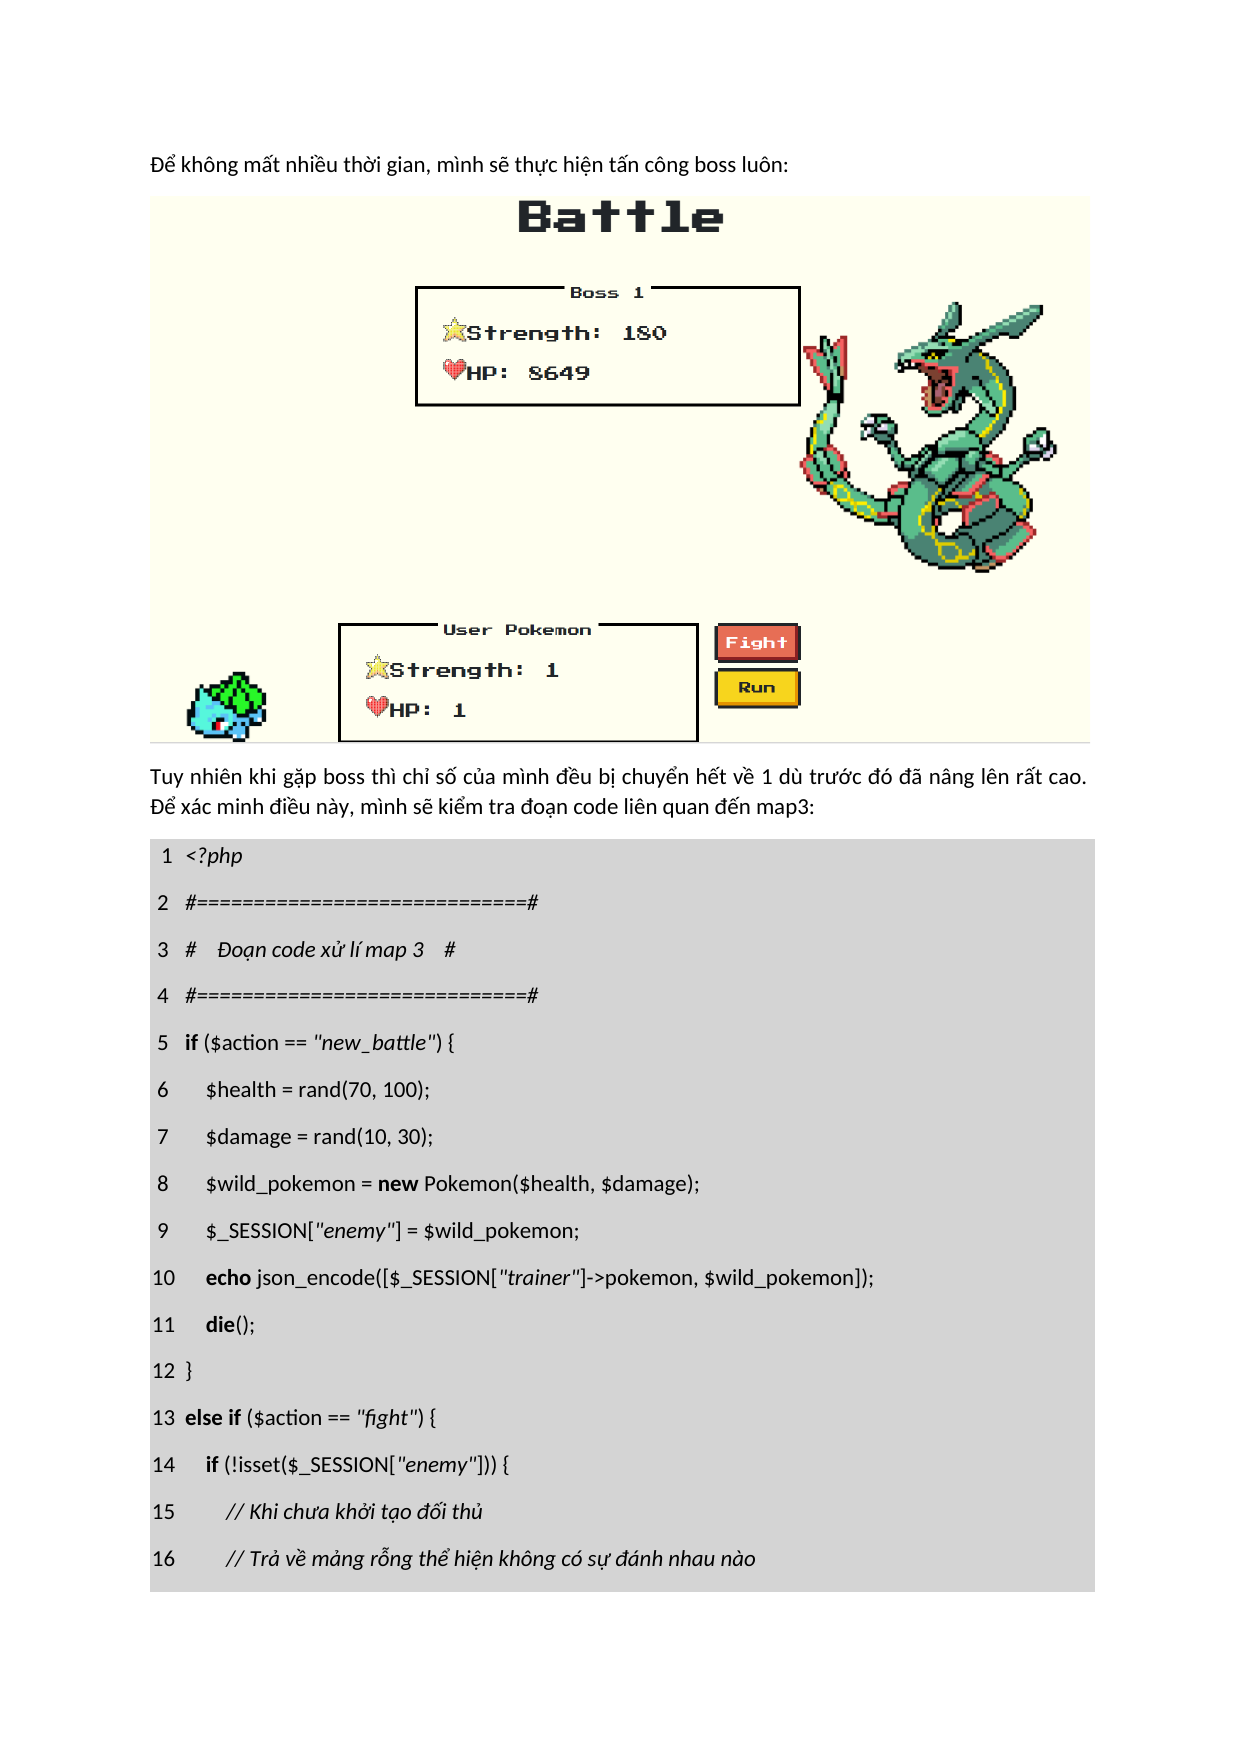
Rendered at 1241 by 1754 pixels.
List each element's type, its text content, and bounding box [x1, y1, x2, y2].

text Tuy nhiên khi gặp boss thì chỉ số của mình đều bị chuyển hết về 1 dù trước đó đã nâng lên rất cao. Để xác minh điều này, mình sẽ kiểm tra đoạn code liên quan đến map3: [150, 762, 1090, 821]
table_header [183, 839, 1095, 1592]
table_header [150, 839, 183, 1592]
picture [150, 196, 1091, 744]
text Để không mất nhiều thời gian, mình sẽ thực hiện tấn công boss luôn: [150, 150, 1090, 178]
